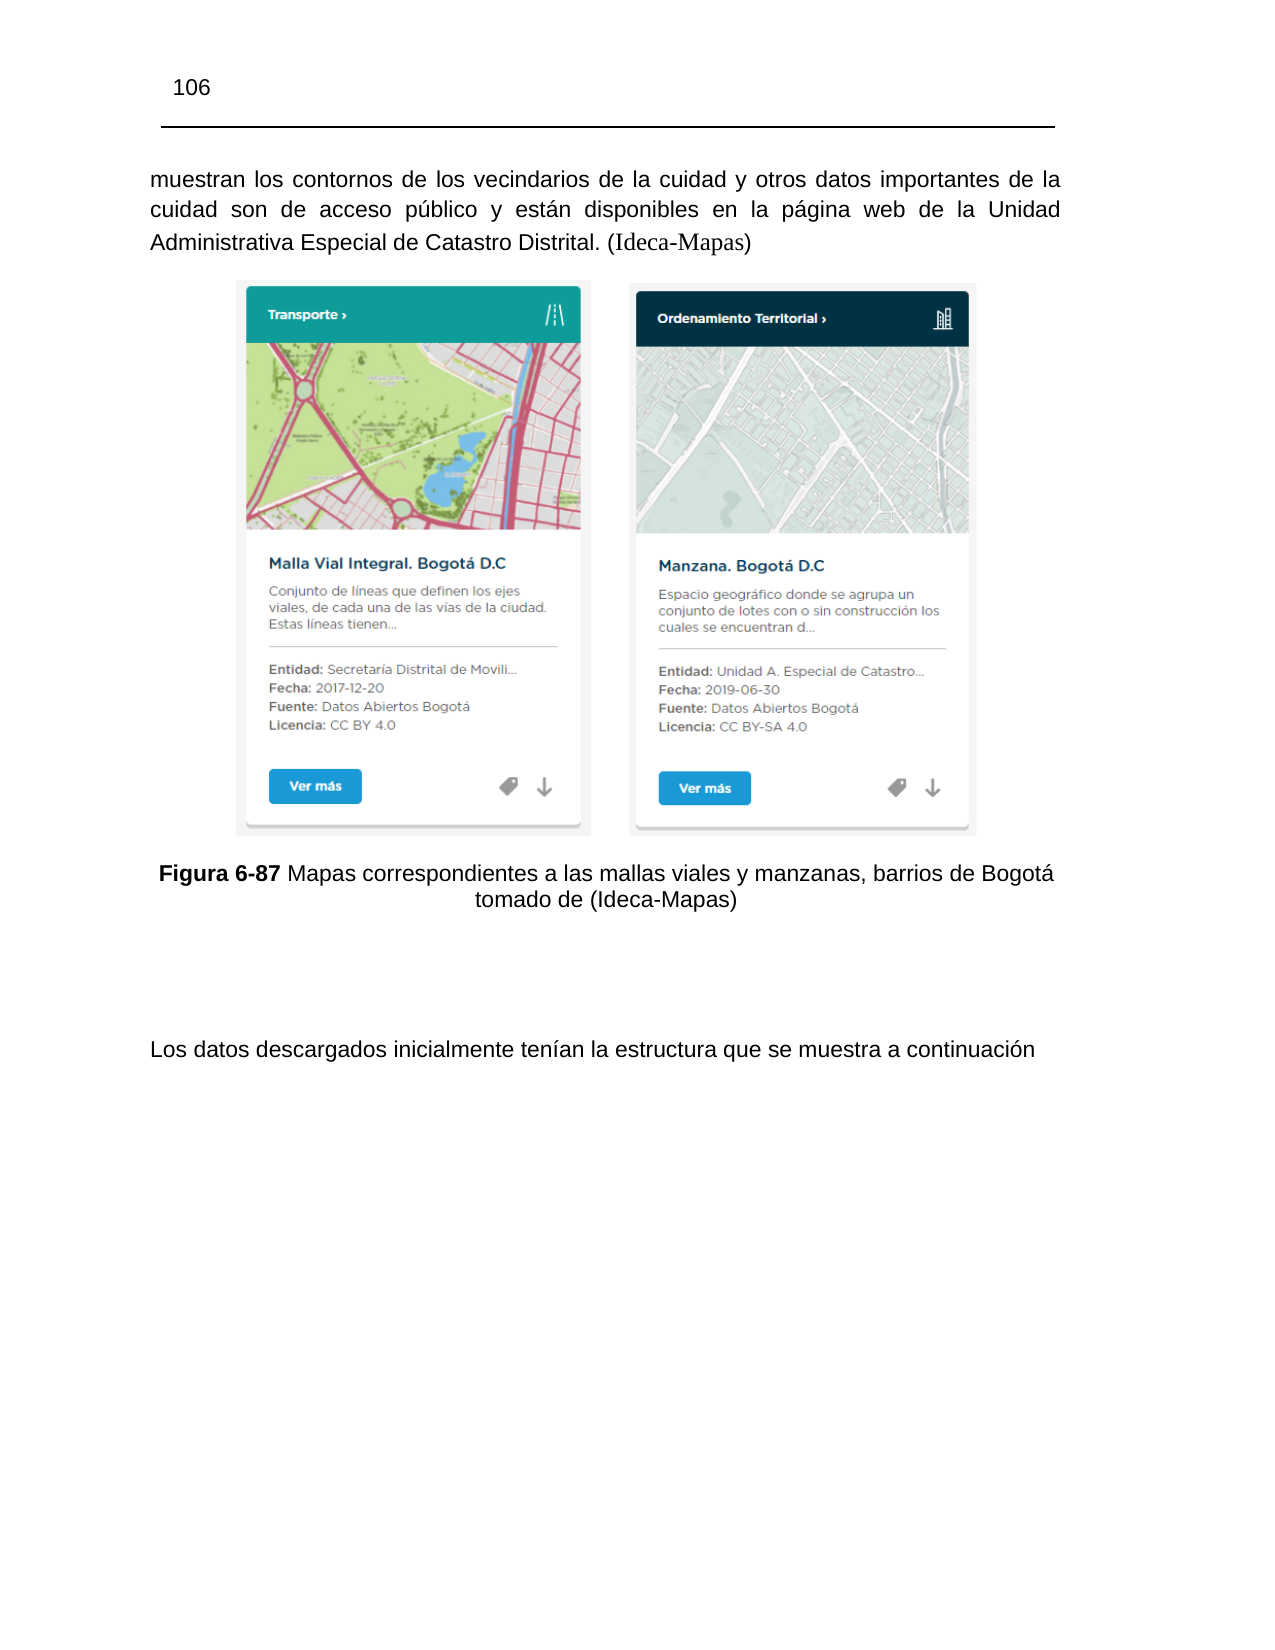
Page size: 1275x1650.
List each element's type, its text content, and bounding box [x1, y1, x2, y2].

picture [629, 283, 977, 836]
text Los datos descargados inicialmente tenían la estructura que se muestra a continuación [150, 1036, 1062, 1062]
picture [236, 280, 592, 836]
